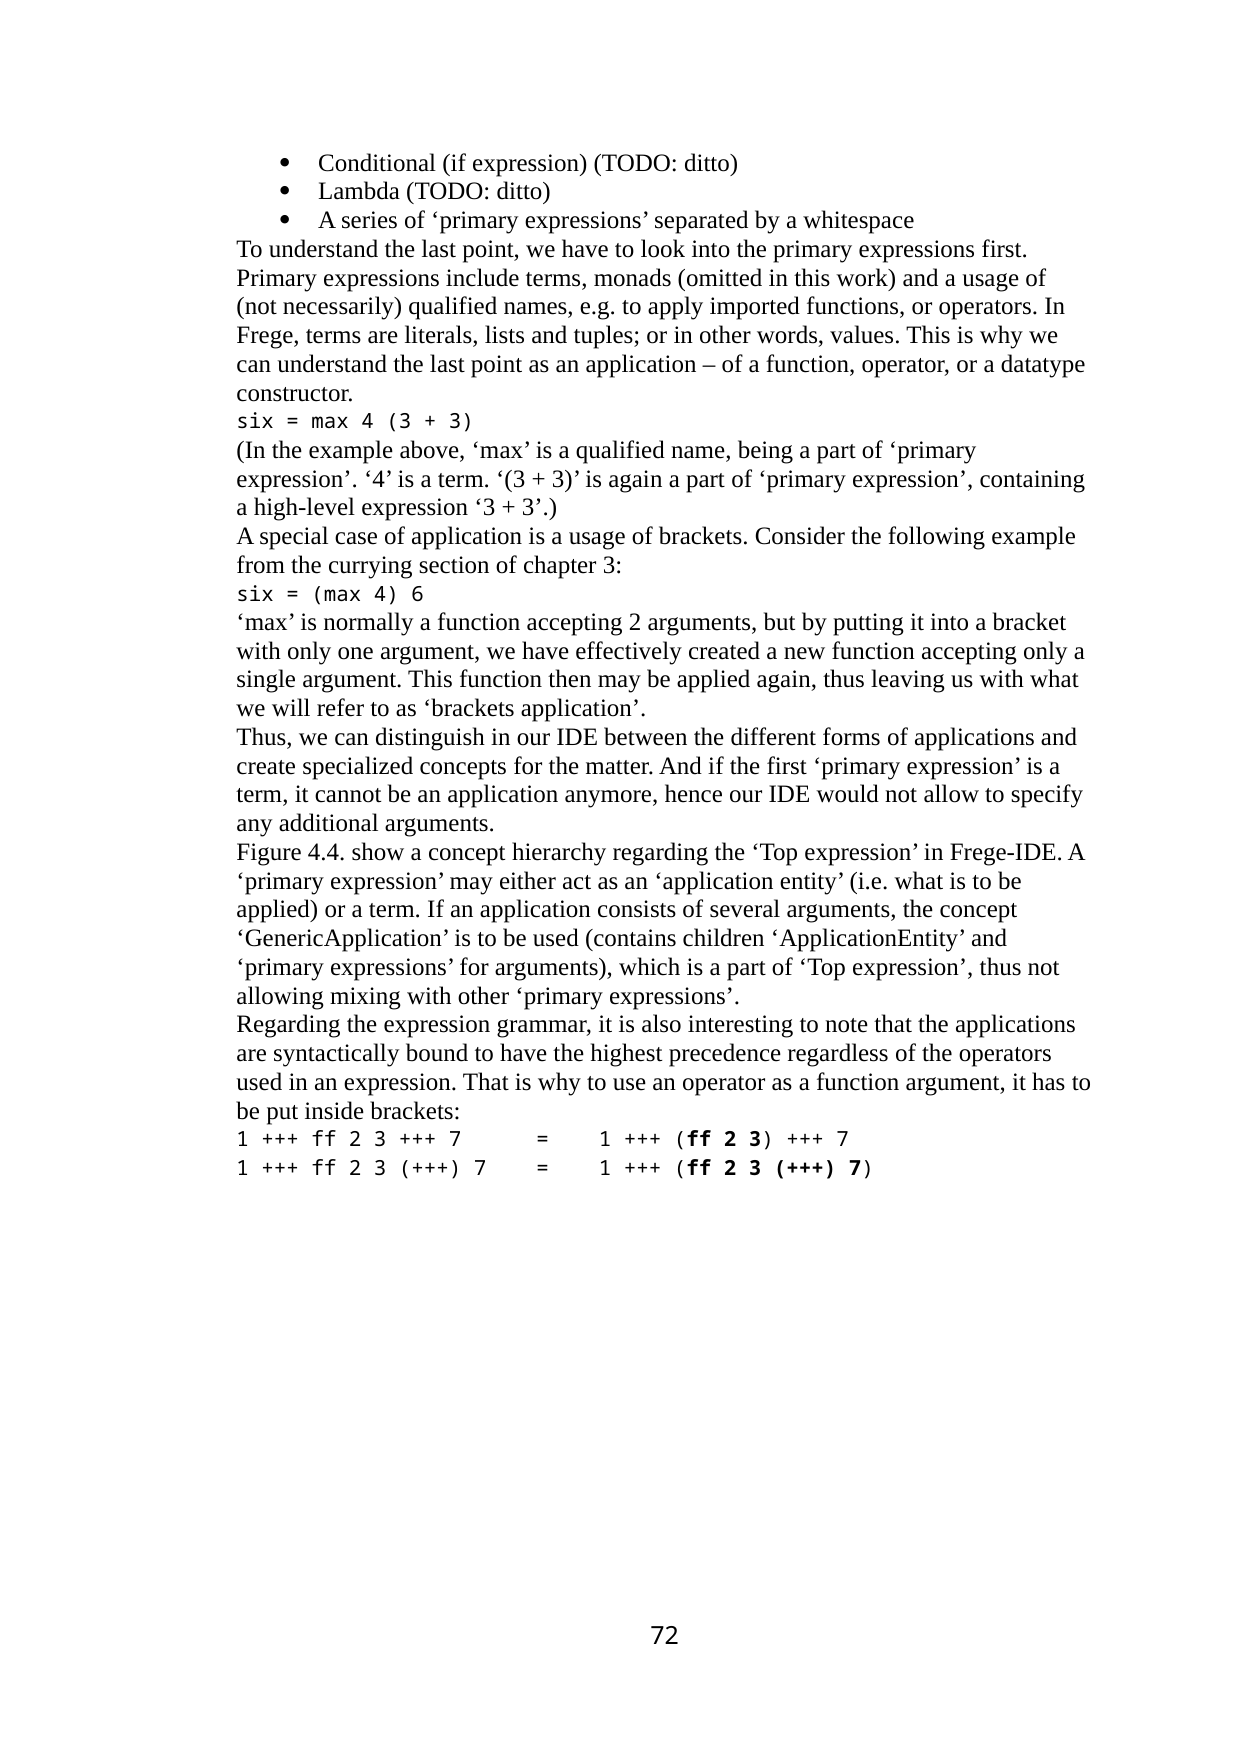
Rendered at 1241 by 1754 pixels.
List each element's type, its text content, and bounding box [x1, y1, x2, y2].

text Regarding the expression grammar, it is also interesting to note that the applications are syntactically bound to have the highest precedence regardless of the operators used in an expression. That is why to use an operator as a function argument, it has to be put inside brackets: [236, 1009, 1092, 1124]
list Conditional (if expression) (TODO: ditto) [280, 148, 1092, 176]
list A series of ‘primary expressions’ separated by a whitespace [280, 205, 1092, 234]
text Thus, we can distinguish in our IDE between the different forms of applications and create specialized concepts for the matter. And if the first ‘primary expression’ is a term, it cannot be an application anymore, hence our IDE would not allow to specify any additional arguments. [236, 722, 1092, 837]
text 1 +++ ff 2 3 +++ 7 = 1 +++ (ff 2 3) +++ 7 [236, 1124, 1092, 1153]
text A special case of application is a usage of brackets. Consider the following example from the currying section of chapter 3: [236, 521, 1092, 579]
text six = max 4 (3 + 3) [236, 406, 1092, 435]
list Lambda (TODO: ditto) [280, 176, 1092, 205]
text To understand the last point, we have to look into the primary expressions first. Primary expressions include terms, monads (omitted in this work) and a usage of (not necessarily) qualified names, e.g. to apply imported functions, or operators. In Frege, terms are literals, lists and tuples; or in other words, values. This is why we can understand the last point as an application – of a function, operator, or a datatype constructor. [236, 234, 1092, 406]
text (In the example above, ‘max’ is a qualified name, being a part of ‘primary expression’. ‘4’ is a term. ‘(3 + 3)’ is again a part of ‘primary expression’, containing a high-level expression ‘3 + 3’.) [236, 435, 1092, 521]
text ‘max’ is normally a function accepting 2 arguments, but by putting it into a bracket with only one argument, we have effectively created a new function accepting only a single argument. This function then may be applied again, thus leaving us with what we will refer to as ‘brackets application’. [236, 607, 1092, 722]
text Figure 4.4. show a concept hierarchy regarding the ‘Top expression’ in Frege-IDE. A ‘primary expression’ may either act as an ‘application entity’ (i.e. what is to be applied) or a term. If an application consists of several arguments, the concept ‘GenericApplication’ is to be used (contains children ‘ApplicationEntity’ and ‘primary expressions’ for arguments), which is a part of ‘Top expression’, thus not allowing mixing with other ‘primary expressions’. [236, 837, 1092, 1009]
text six = (max 4) 6 [236, 579, 1092, 607]
text 1 +++ ff 2 3 (+++) 7 = 1 +++ (ff 2 3 (+++) 7) [236, 1153, 1092, 1181]
